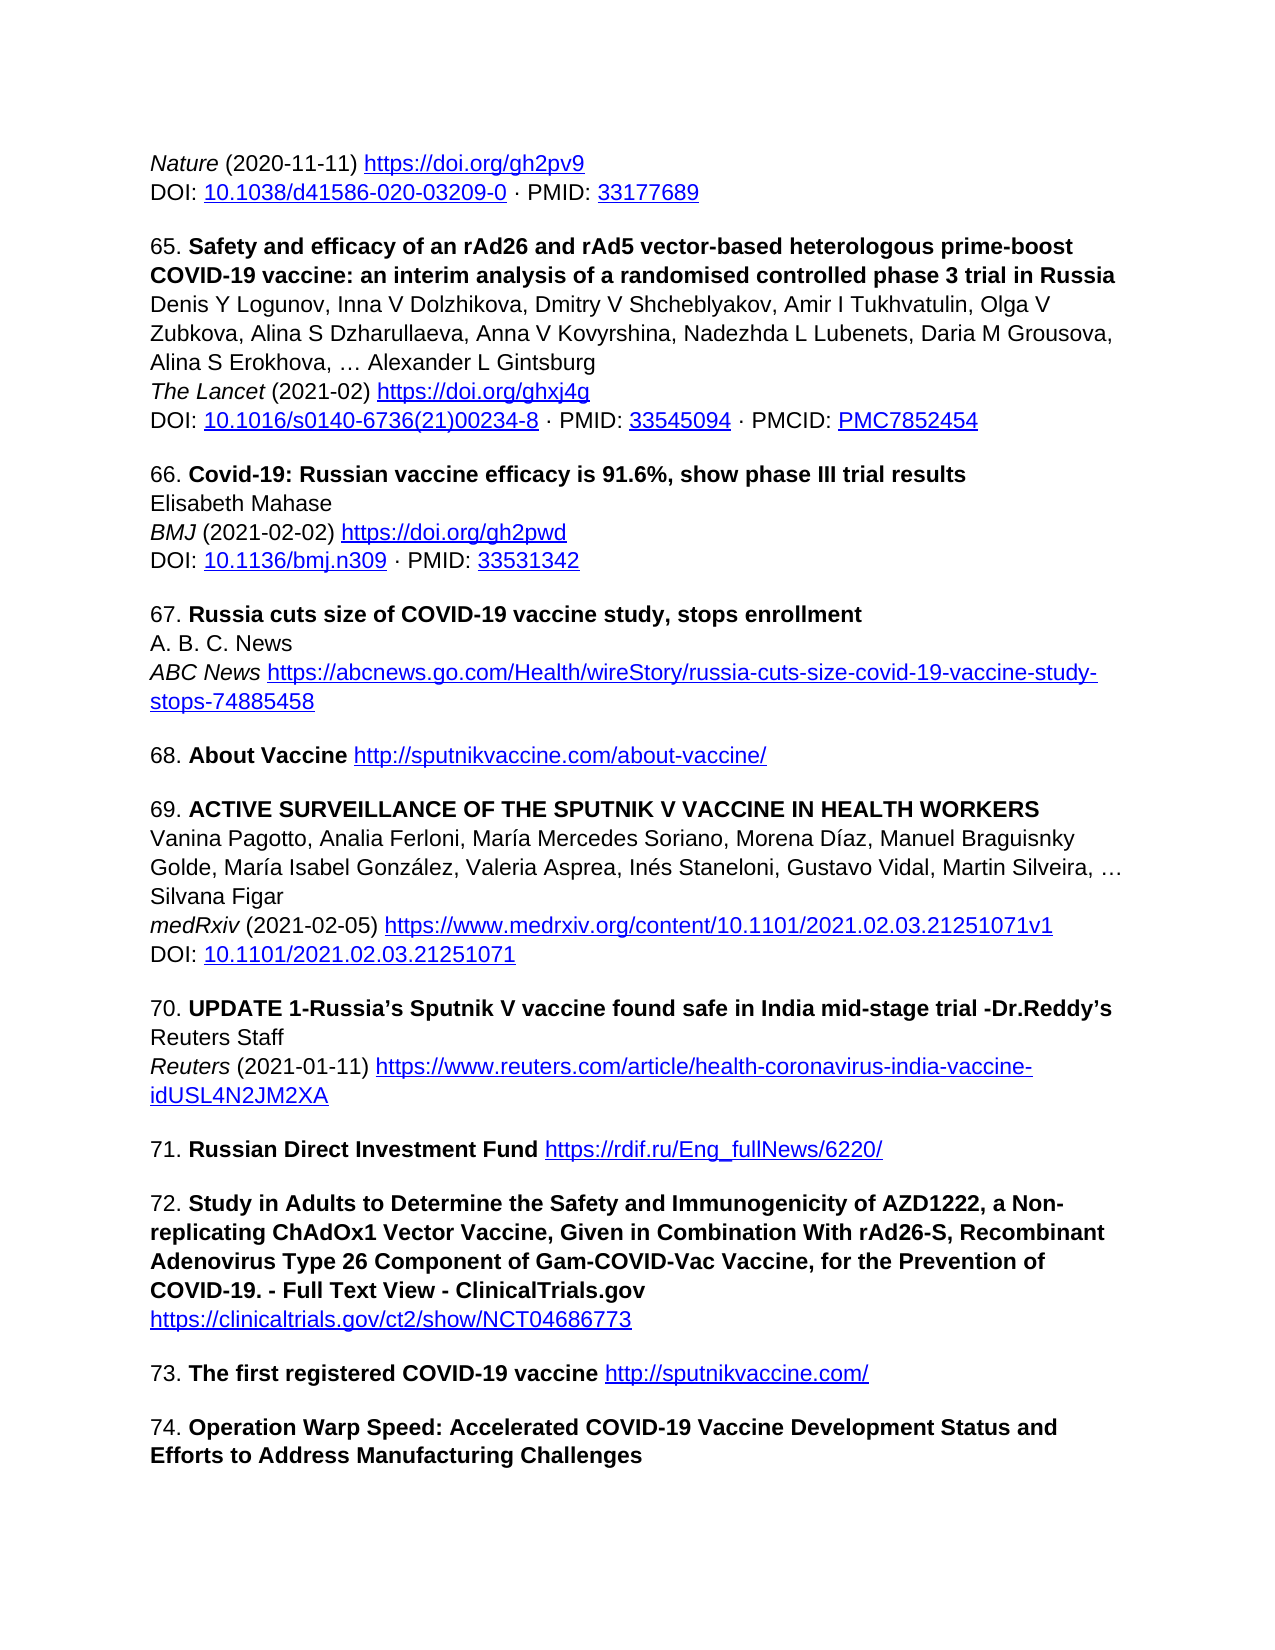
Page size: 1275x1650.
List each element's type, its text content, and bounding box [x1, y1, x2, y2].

text 67. Russia cuts size of COVID-19 vaccine study, stops enrollment A. B. C. News ABC News https://abcnews.go.com/Health/wireStory/russia-cuts-size-covid-19-vaccine-study-stops-74885458 [150, 601, 1125, 715]
text 66. Covid-19: Russian vaccine efficacy is 91.6%, show phase III trial results Elisabeth Mahase BMJ (2021-02-02) https://doi.org/gh2pwd DOI: 10.1136/bmj.n309 · PMID: 33531342 [150, 461, 1125, 574]
text 69. ACTIVE SURVEILLANCE OF THE SPUTNIK V VACCINE IN HEALTH WORKERS Vanina Pagotto, Analia Ferloni, María Mercedes Soriano, Morena Díaz, Manuel Braguisnky Golde, María Isabel González, Valeria Asprea, Inés Staneloni, Gustavo Vidal, Martin Silveira, … Silvana Figar medRxiv (2021-02-05) https://www.medrxiv.org/content/10.1101/2021.02.03.21251071v1 DOI: 10.1101/2021.02.03.21251071 [150, 796, 1125, 967]
text 70. UPDATE 1-Russia’s Sputnik V vaccine found safe in India mid-stage trial -Dr.Reddy’s Reuters Staff Reuters (2021-01-11) https://www.reuters.com/article/health-coronavirus-india-vaccine-idUSL4N2JM2XA [150, 995, 1125, 1108]
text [150, 1413, 1125, 1469]
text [150, 150, 1125, 205]
text 73. The first registered COVID-19 vaccine http://sputnikvaccine.com/ [150, 1359, 1125, 1386]
text 68. About Vaccine http://sputnikvaccine.com/about-vaccine/ [150, 742, 1125, 769]
text 65. Safety and efficacy of an rAd26 and rAd5 vector-based heterologous prime-boost COVID-19 vaccine: an interim analysis of a randomised controlled phase 3 trial in Russia Denis Y Logunov, Inna V Dolzhikova, Dmitry V Shcheblyakov, Amir I Tukhvatulin, Olga V Zubkova, Alina S Dzharullaeva, Anna V Kovyrshina, Nadezhda L Lubenets, Daria M Grousova, Alina S Erokhova, … Alexander L Gintsburg The Lancet (2021-02) https://doi.org/ghxj4g DOI: 10.1016/s0140-6736(21)00234-8 · PMID: 33545094 · PMCID: PMC7852454 [150, 233, 1125, 433]
text 72. Study in Adults to Determine the Safety and Immunogenicity of AZD1222, a Non-replicating ChAdOx1 Vector Vaccine, Given in Combination With rAd26-S, Recombinant Adenovirus Type 26 Component of Gam-COVID-Vac Vaccine, for the Prevention of COVID-19. - Full Text View - ClinicalTrials.gov https://clinicaltrials.gov/ct2/show/NCT04686773 [150, 1190, 1125, 1332]
text 71. Russian Direct Investment Fund https://rdif.ru/Eng_fullNews/6220/ [150, 1136, 1125, 1162]
